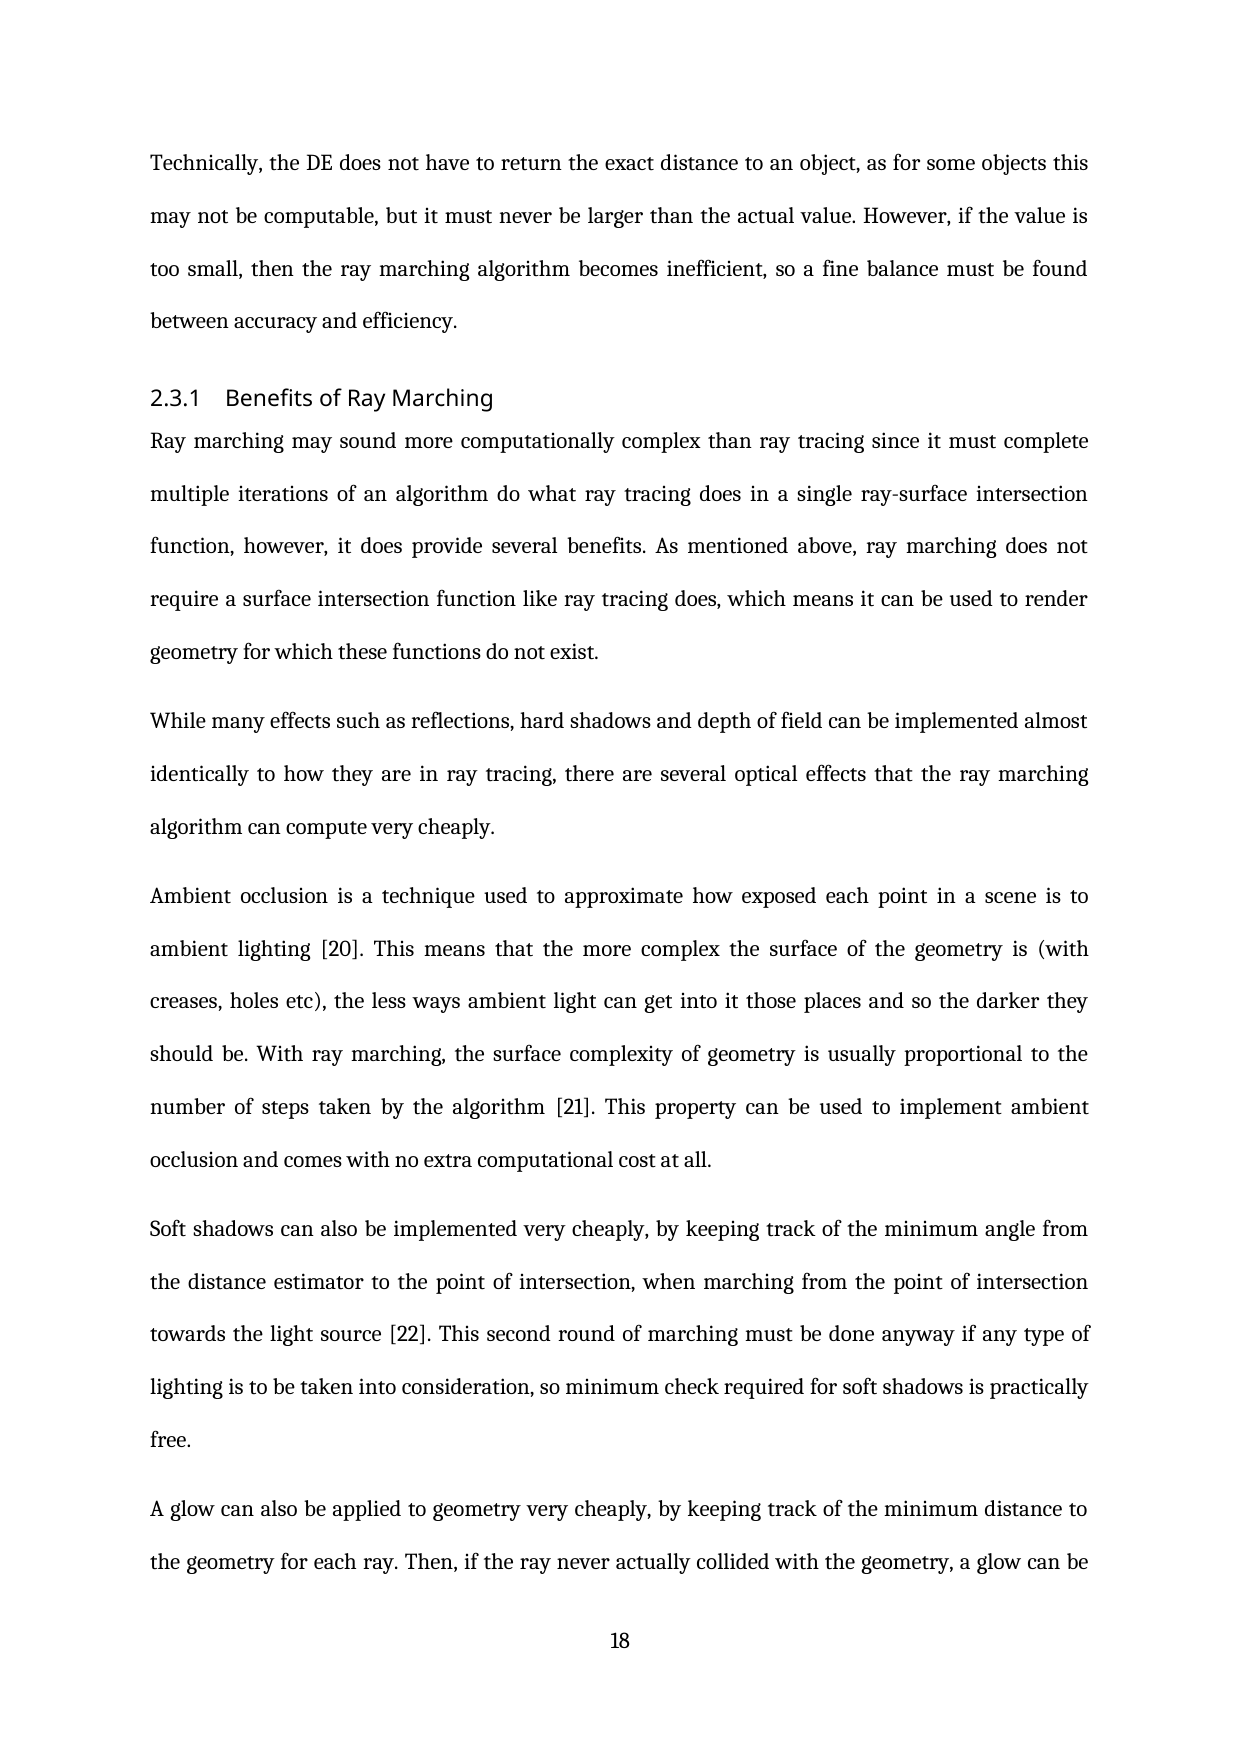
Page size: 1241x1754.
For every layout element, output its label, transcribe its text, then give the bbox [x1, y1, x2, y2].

text Ray marching may sound more computationally complex than ray tracing since it must complete multiple iterations of an algorithm do what ray tracing does in a single ray-surface intersection function, however, it does provide several benefits. As mentioned above, ray marching does not require a surface intersection function like ray tracing does, which means it can be used to render geometry for which these functions do not exist. [150, 428, 1090, 665]
subtitle Benefits of Ray Marching [150, 382, 1090, 413]
text Ambient occlusion is a technique used to approximate how exposed each point in a scene is to ambient lighting . This means that the more complex the surface of the geometry is (with creases, holes etc), the less ways ambient light can get into it those places and so the darker they should be. With ray marching, the surface complexity of geometry is usually proportional to the number of steps taken by the algorithm . This property can be used to implement ambient occlusion and comes with no extra computational cost at all. [150, 883, 1090, 1173]
text While many effects such as reflections, hard shadows and depth of field can be implemented almost identically to how they are in ray tracing, there are several optical effects that the ray marching algorithm can compute very cheaply. [150, 708, 1090, 840]
text Soft shadows can also be implemented very cheaply, by keeping track of the minimum angle from the distance estimator to the point of intersection, when marching from the point of intersection towards the light source . This second round of marching must be done anyway if any type of lighting is to be taken into consideration, so minimum check required for soft shadows is practically free. [150, 1216, 1090, 1453]
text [150, 1496, 1090, 1575]
text Technically, the DE does not have to return the exact distance to an object, as for some objects this may not be computable, but it must never be larger than the actual value. However, if the value is too small, then the ray marching algorithm becomes inefficient, so a fine balance must be found between accuracy and efficiency. [150, 150, 1090, 334]
